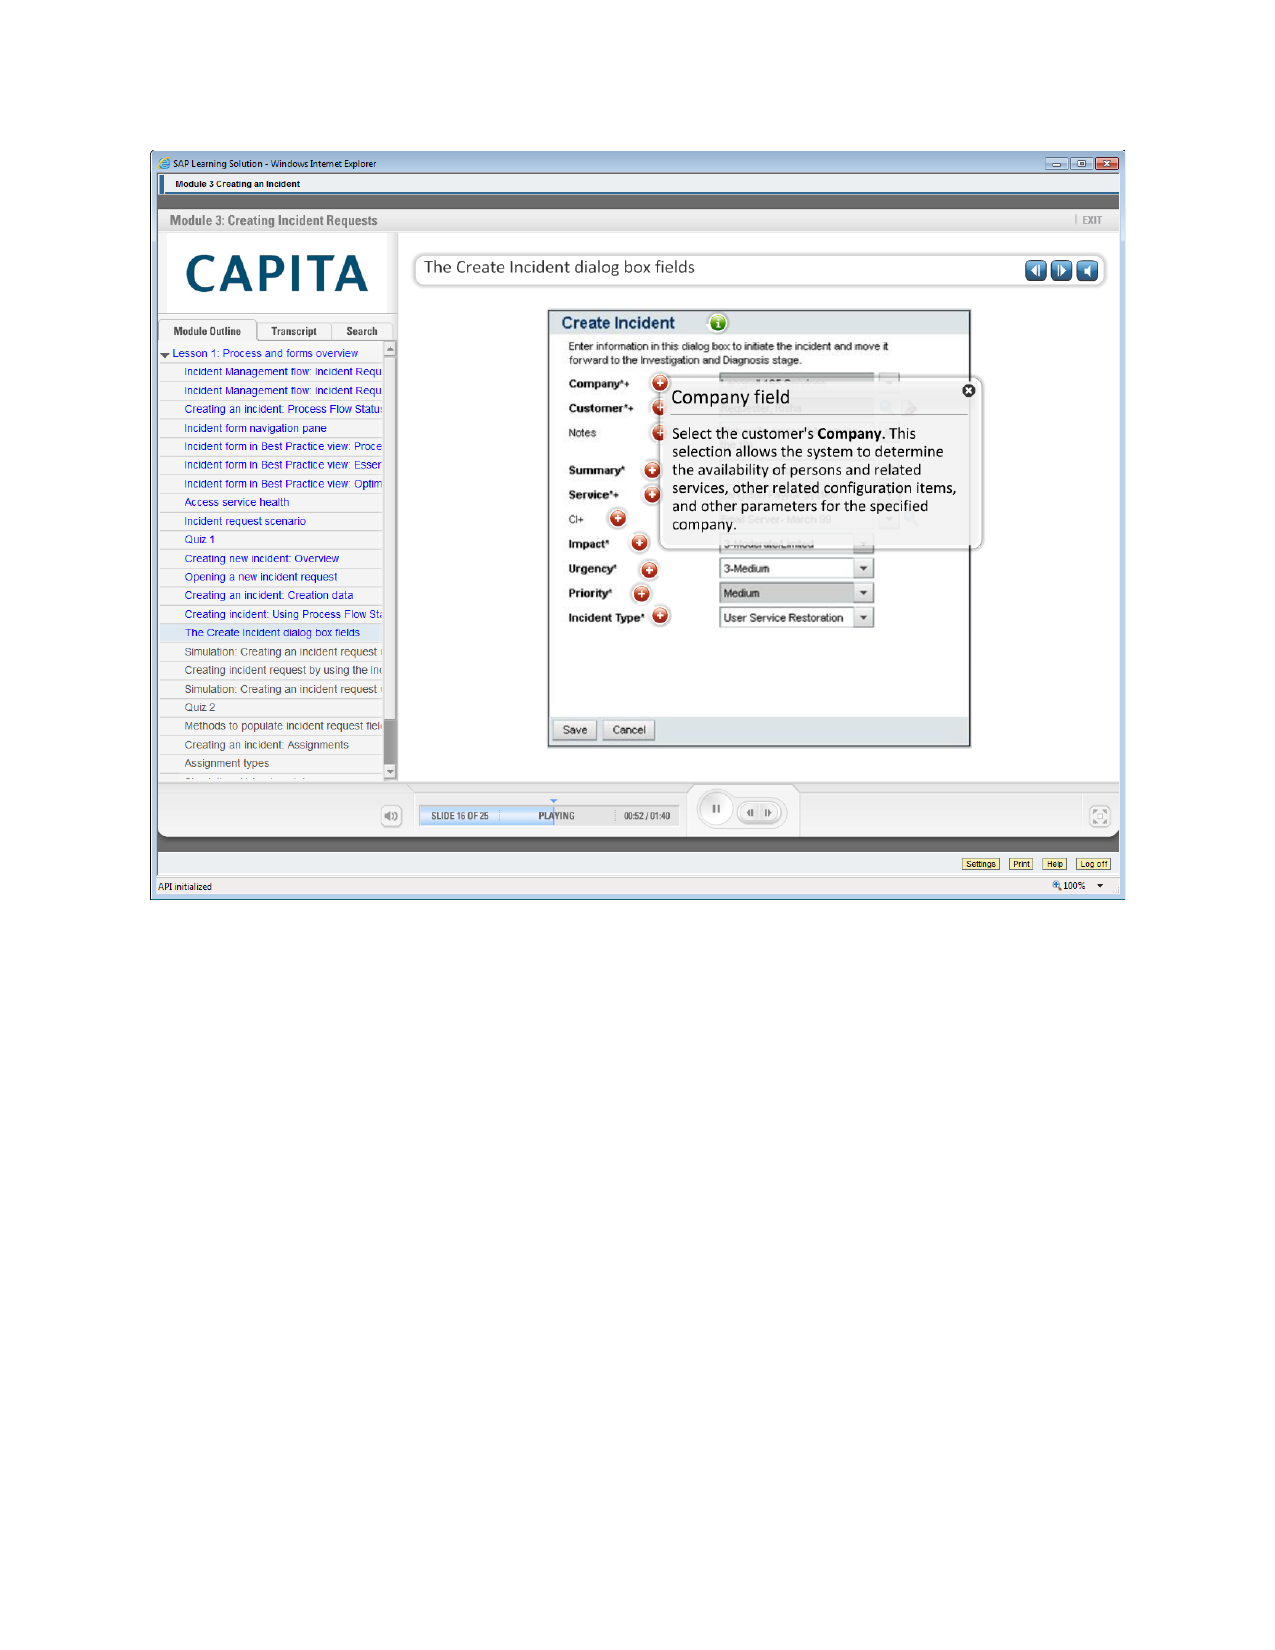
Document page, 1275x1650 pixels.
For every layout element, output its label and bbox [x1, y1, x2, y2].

picture [150, 150, 1125, 900]
